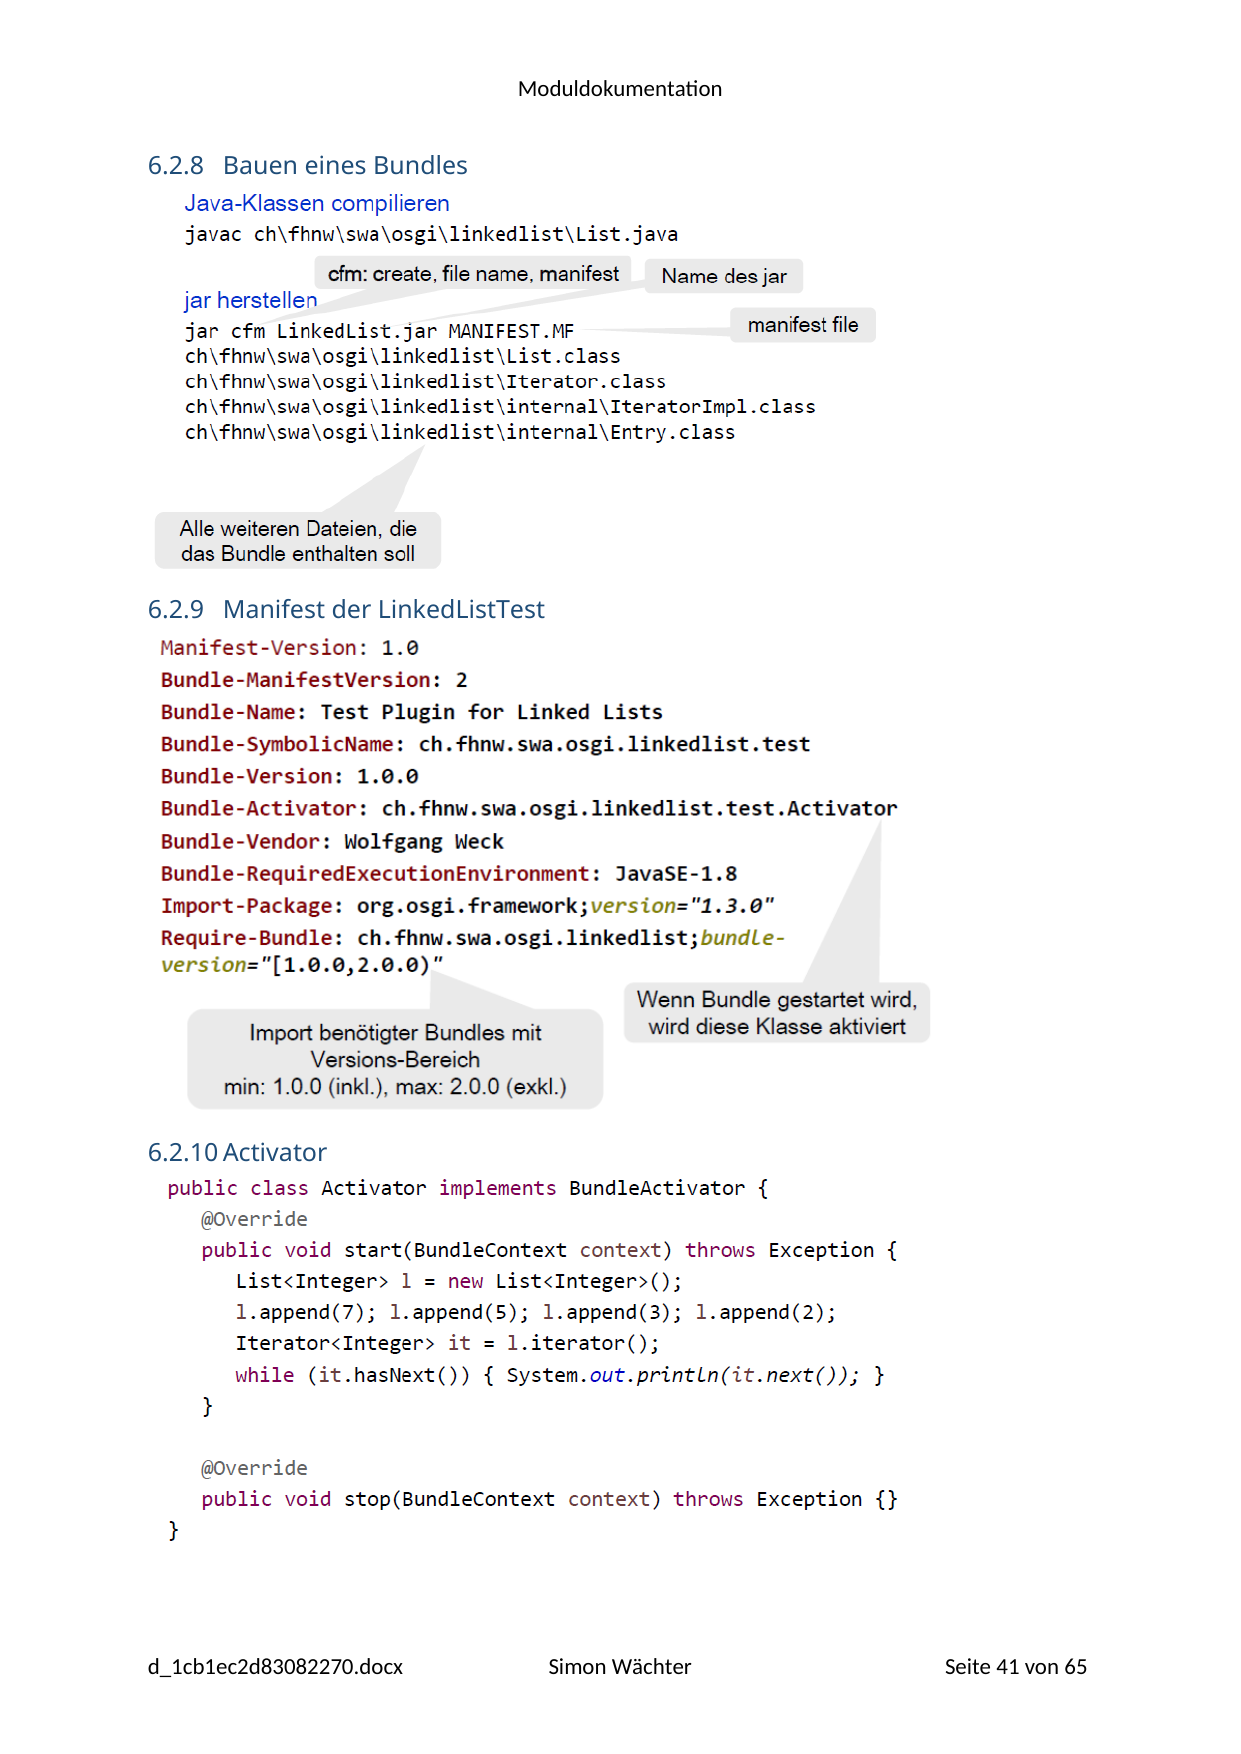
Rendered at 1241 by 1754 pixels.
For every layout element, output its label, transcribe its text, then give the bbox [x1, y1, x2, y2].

subtitle Bauen eines Bundles [148, 148, 1093, 182]
picture [147, 628, 952, 1116]
subtitle Activator [148, 1134, 1093, 1168]
subtitle Manifest der LinkedListTest [148, 592, 1093, 626]
picture [147, 184, 888, 573]
picture [147, 1171, 918, 1555]
